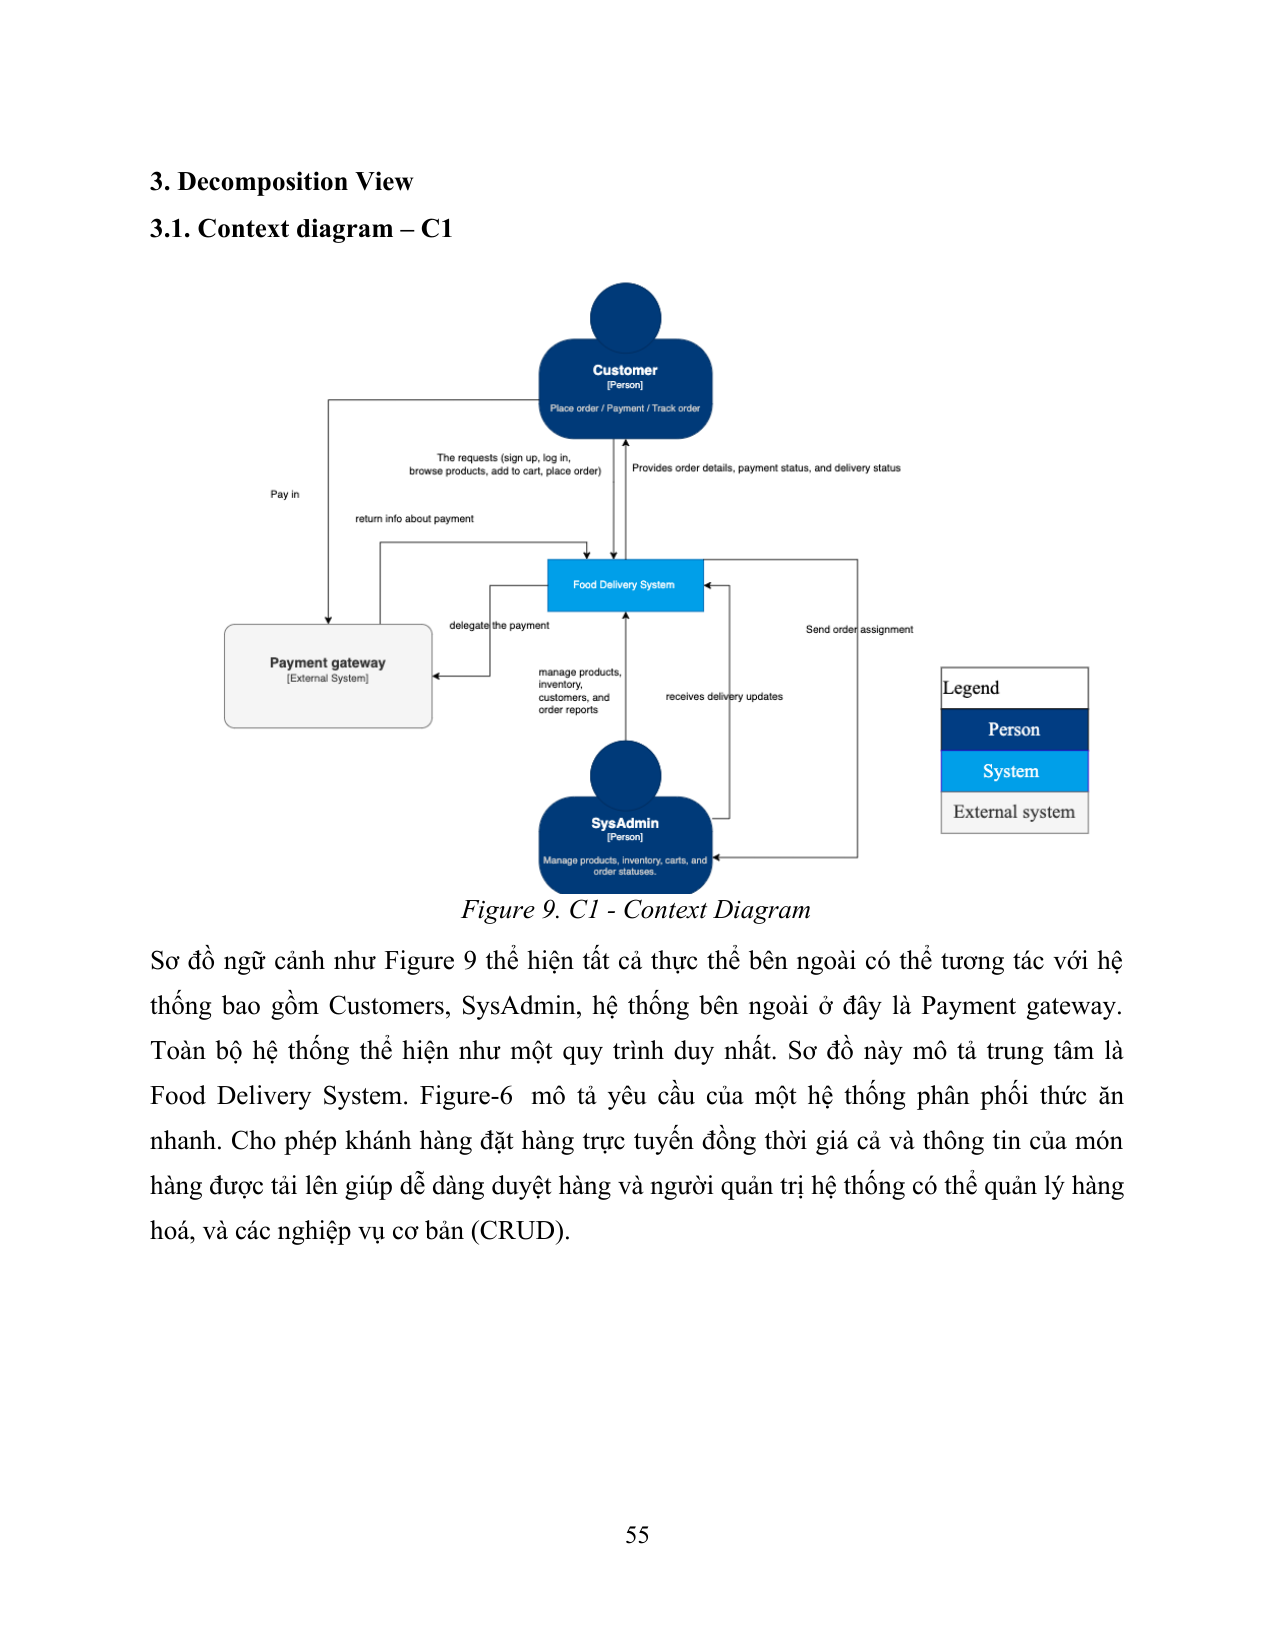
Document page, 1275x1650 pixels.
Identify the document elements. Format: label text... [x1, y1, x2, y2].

subtitle 3.1. Context diagram – C1 [150, 213, 1125, 243]
subtitle 3. Decomposition View [150, 167, 1125, 197]
text Figure 9. C1 - Context Diagram [150, 894, 1125, 924]
picture [167, 251, 1108, 894]
text Sơ đồ ngữ cảnh như Figure 9 thể hiện tất cả thực thể bên ngoài có thể tương tác với hệ thống bao gồm Customers, SysAdmin, hệ thống bên ngoài ở đây là Payment gateway. Toàn bộ hệ thống thể hiện như một quy trình duy nhất. Sơ đồ này mô tả trung tâm là Food Delivery System. Figure-6 mô tả yêu cầu của một hệ thống phân phối thức ăn nhanh. Cho phép khánh hàng đặt hàng trực tuyến đồng thời giá cả và thông tin của món hàng được tải lên giúp dễ dàng duyệt hàng và người quản trị hệ thống có thể quản lý hàng hoá, và các nghiệp vụ cơ bản (CRUD). [150, 945, 1125, 1245]
